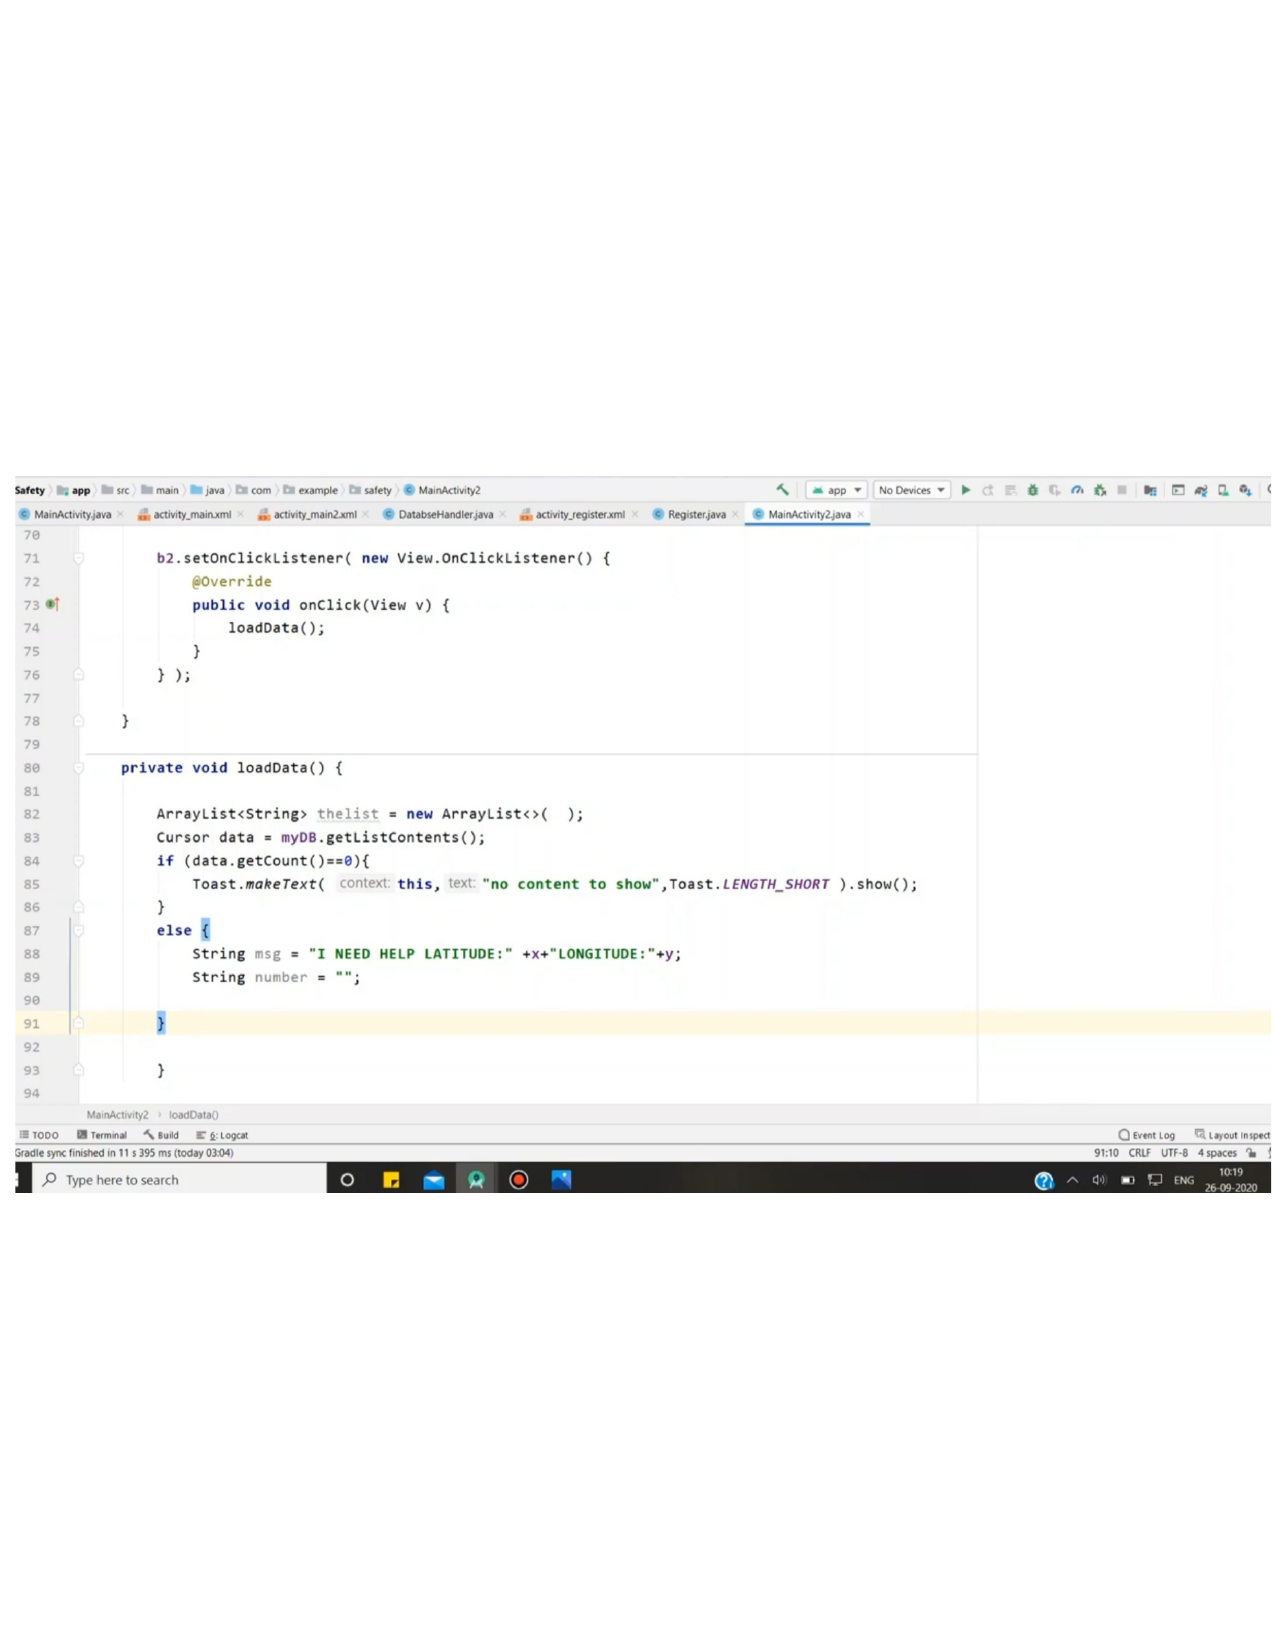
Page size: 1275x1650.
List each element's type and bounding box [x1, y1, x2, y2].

picture [15, 476, 1272, 1192]
